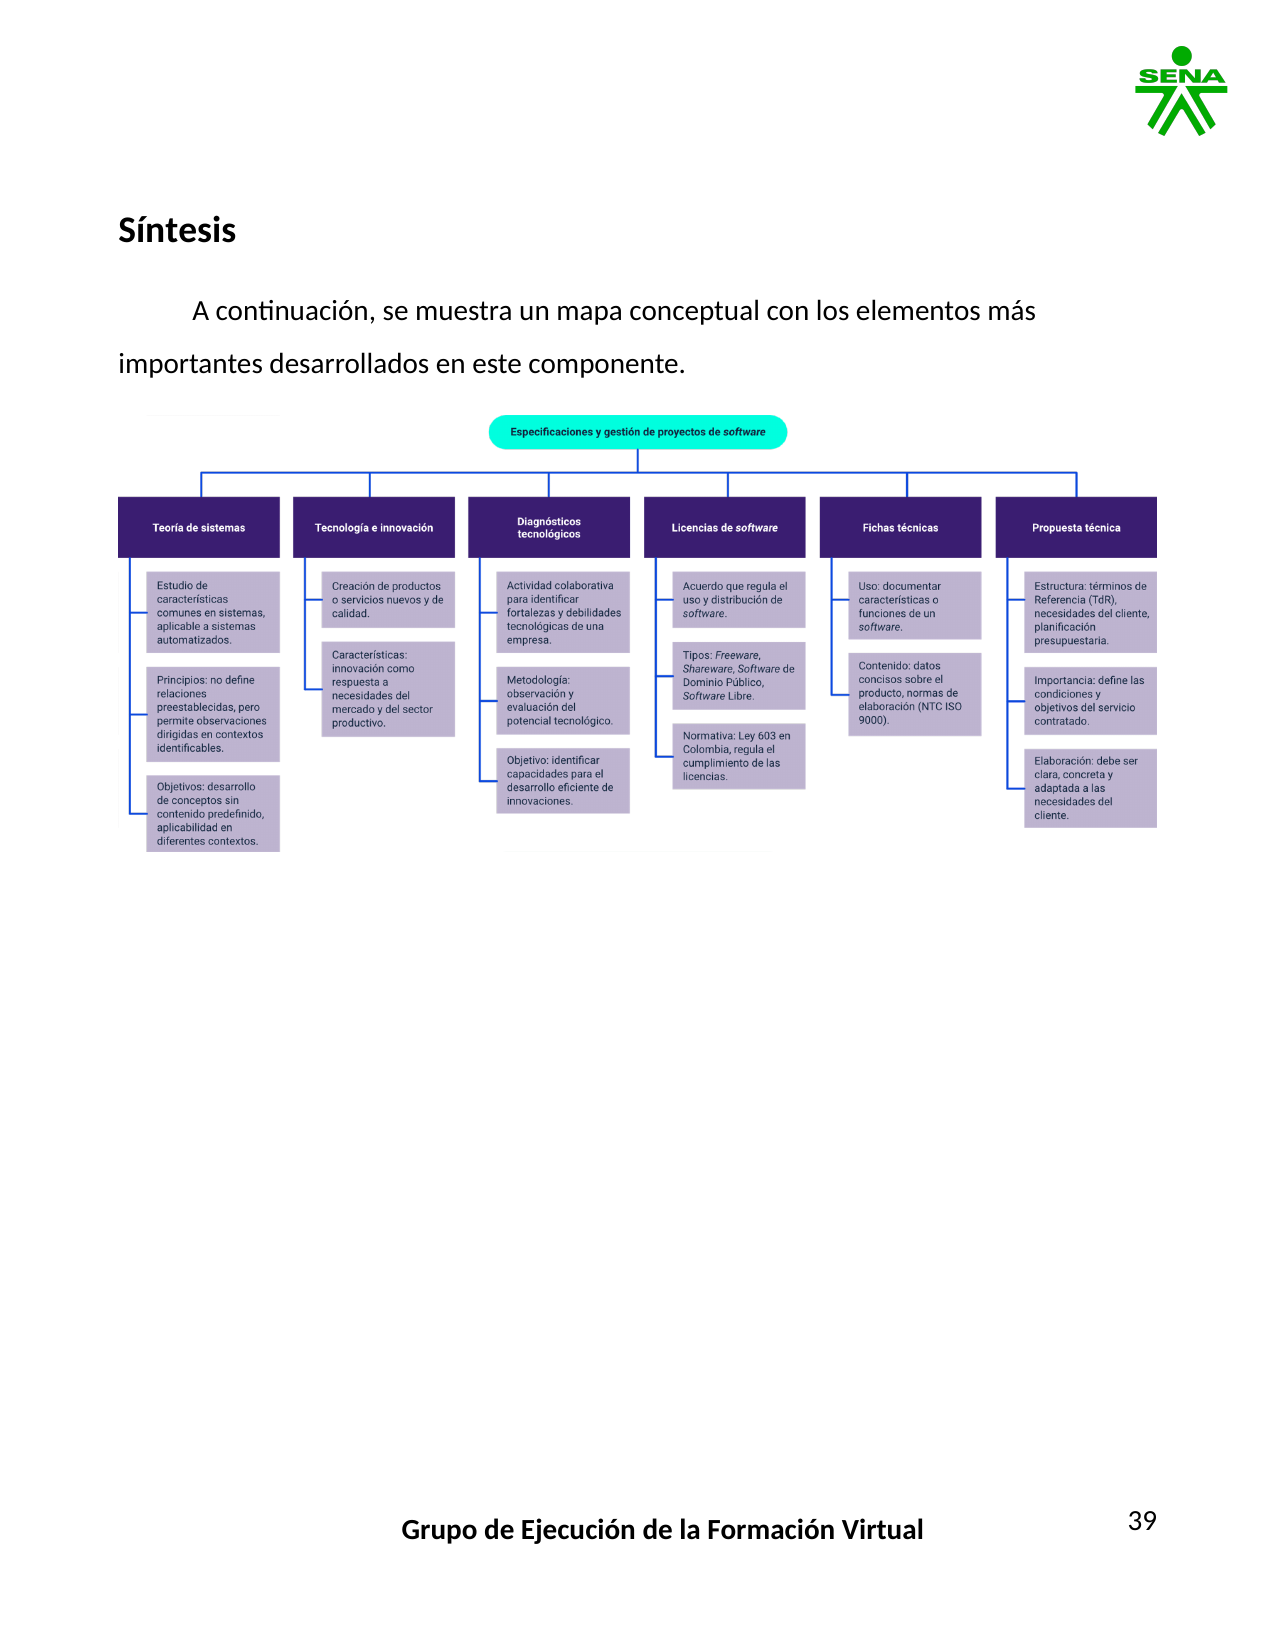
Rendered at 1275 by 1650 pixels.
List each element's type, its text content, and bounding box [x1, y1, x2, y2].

picture [118, 415, 1157, 852]
text Síntesis [118, 206, 1157, 252]
text A continuación, se muestra un mapa conceptual con los elementos más importantes desarrollados en este componente. [118, 292, 1157, 381]
picture [1135, 46, 1228, 136]
